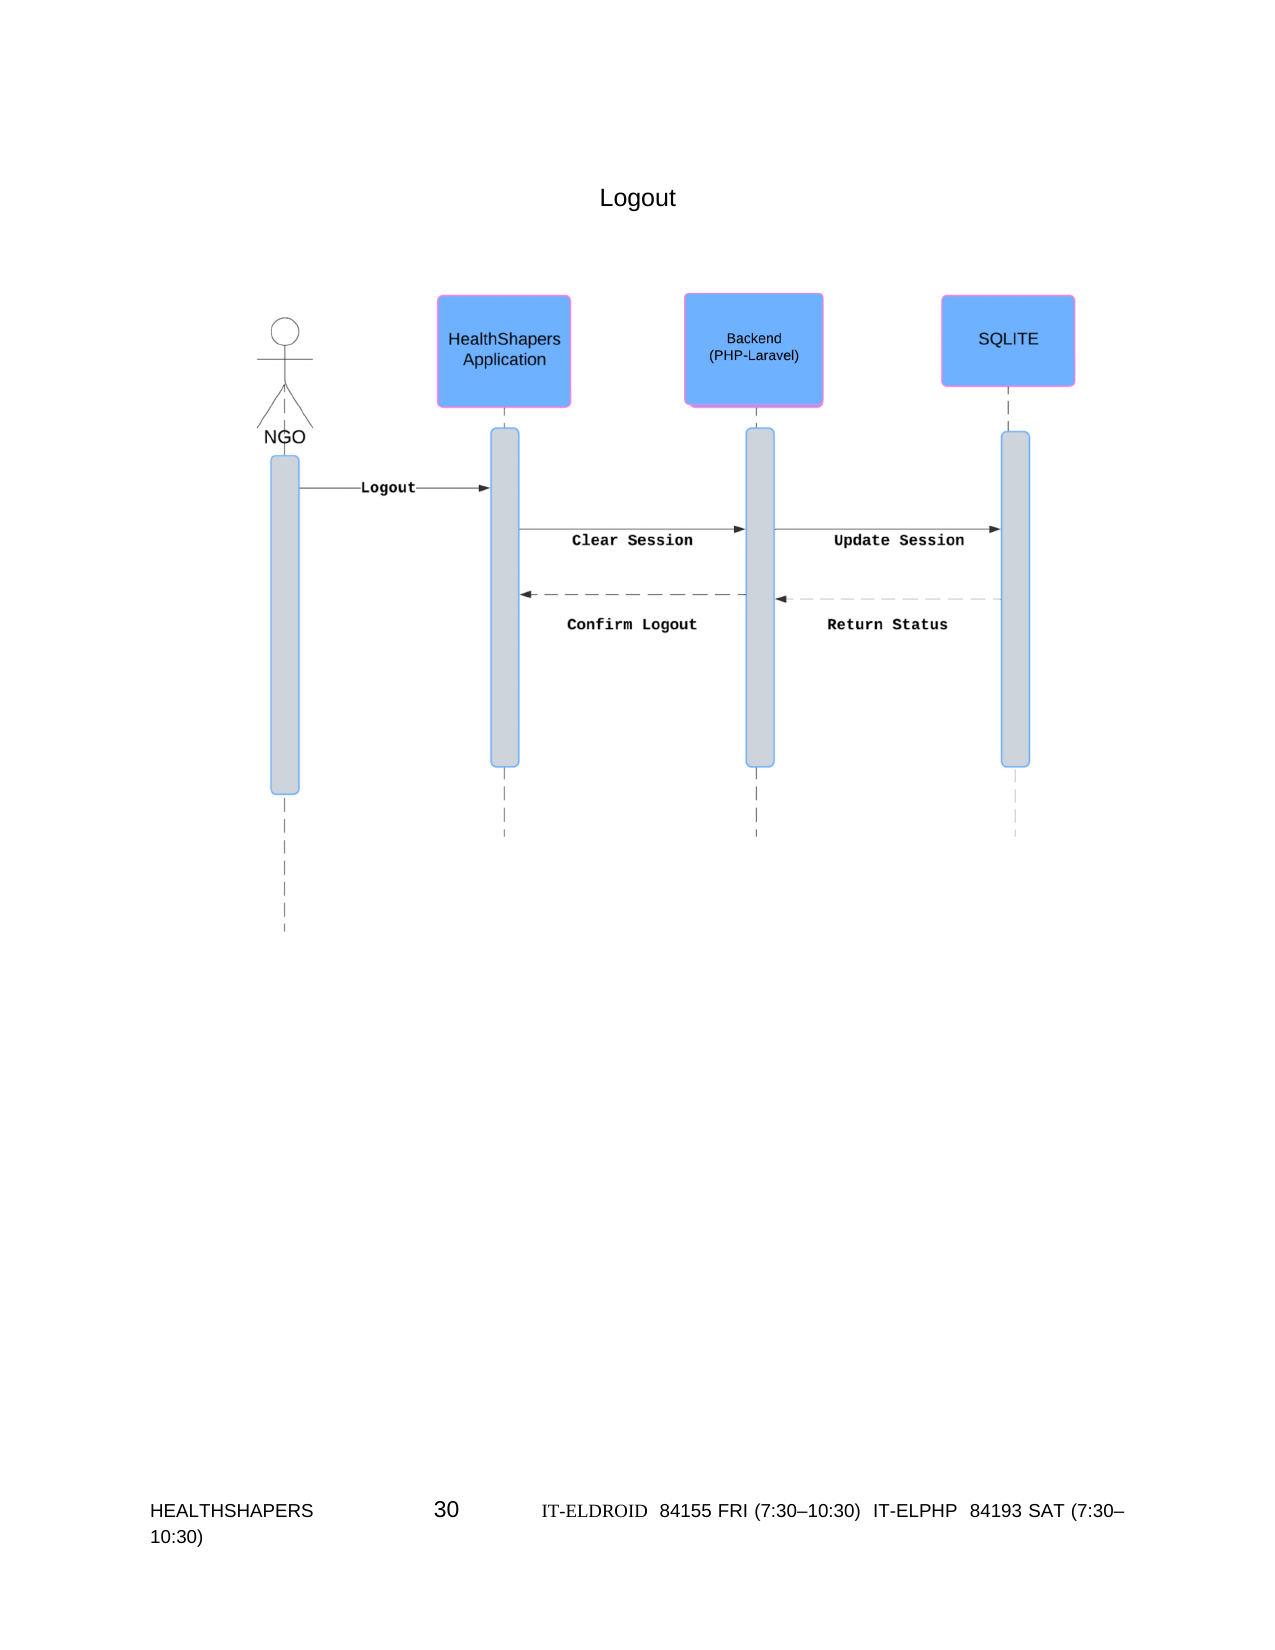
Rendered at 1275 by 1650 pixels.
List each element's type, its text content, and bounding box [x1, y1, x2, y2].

text Logout [150, 183, 1125, 212]
picture [150, 282, 1125, 982]
